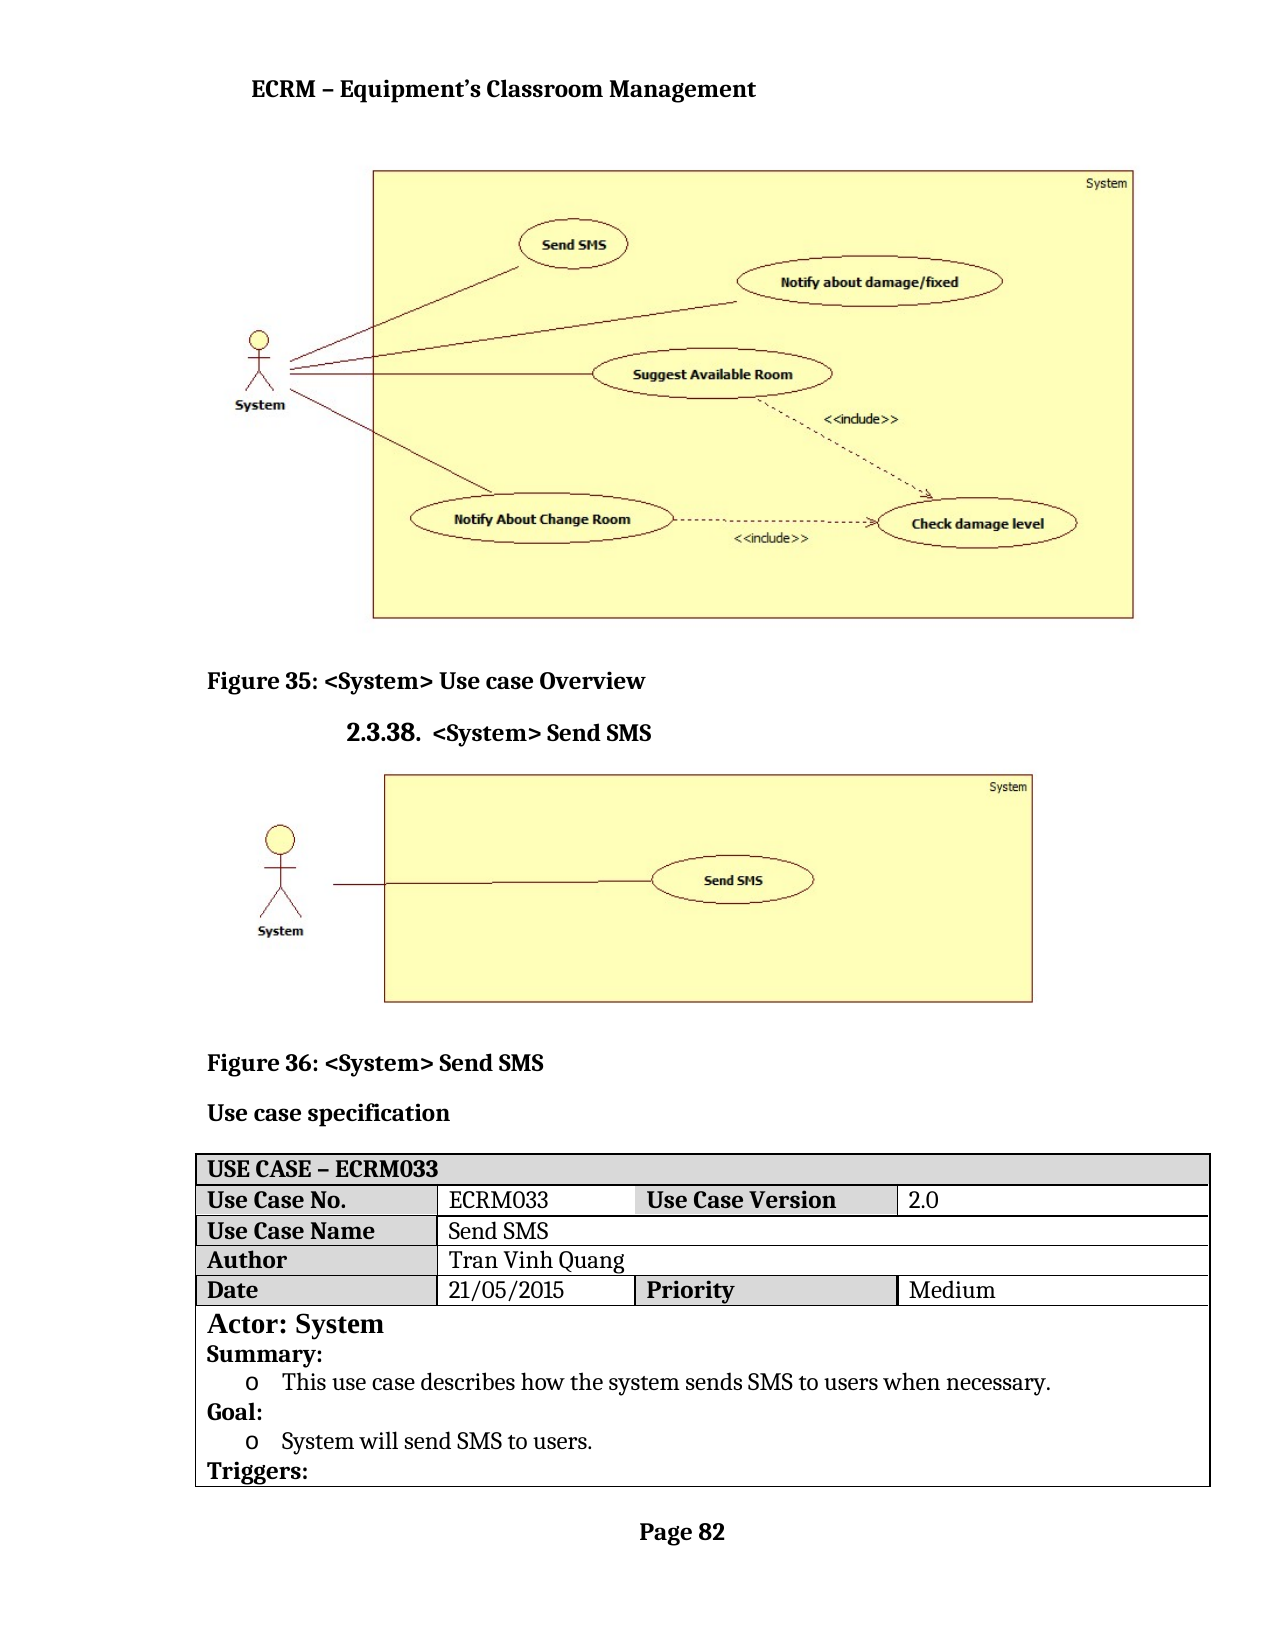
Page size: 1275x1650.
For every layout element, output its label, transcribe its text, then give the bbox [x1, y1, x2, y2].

table_cell Use Case Version [635, 1186, 897, 1214]
table_cell Medium [899, 1275, 1209, 1305]
picture [206, 752, 1054, 1025]
list <System> Send SMS [346, 717, 1157, 748]
table_cell Tran Vinh Quang [438, 1245, 1209, 1275]
table_cell Priority [636, 1276, 896, 1305]
table_header USE CASE – ECRM033 [197, 1155, 1209, 1184]
table_cell Use Case Name [197, 1216, 436, 1245]
table_cell Use Case No. [196, 1186, 437, 1214]
table_cell 21/05/2015 [438, 1276, 634, 1305]
table_cell ECRM033 [438, 1186, 635, 1214]
table_cell Author [196, 1246, 437, 1275]
table_cell Send SMS [438, 1215, 1209, 1245]
table_cell 2.0 [898, 1184, 1209, 1214]
table_cell Date [197, 1276, 436, 1305]
picture [206, 147, 1157, 642]
text Use case specification [207, 1099, 1157, 1128]
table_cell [196, 1305, 1209, 1486]
